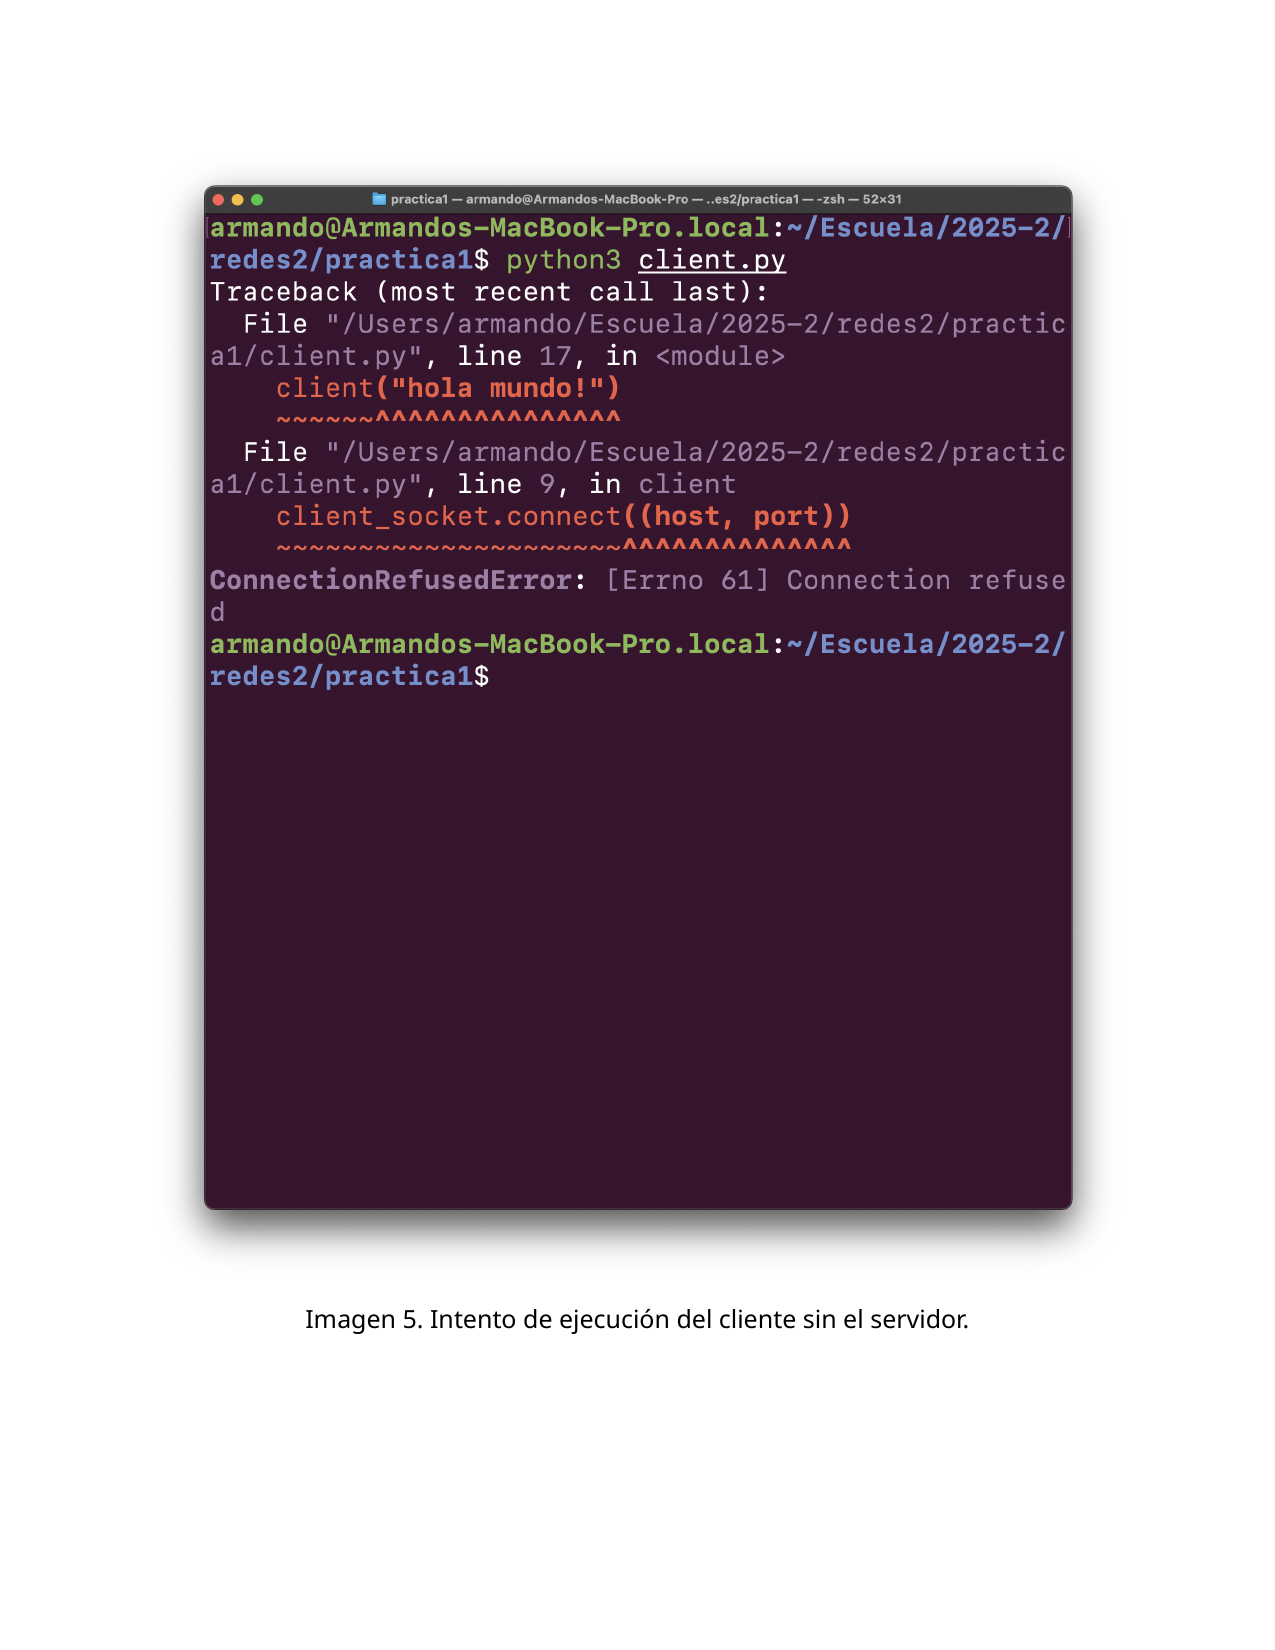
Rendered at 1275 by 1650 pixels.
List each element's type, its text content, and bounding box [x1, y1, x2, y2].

text Imagen 5. Intento de ejecución del cliente sin el servidor. [150, 1302, 1125, 1336]
picture [150, 150, 1125, 1281]
